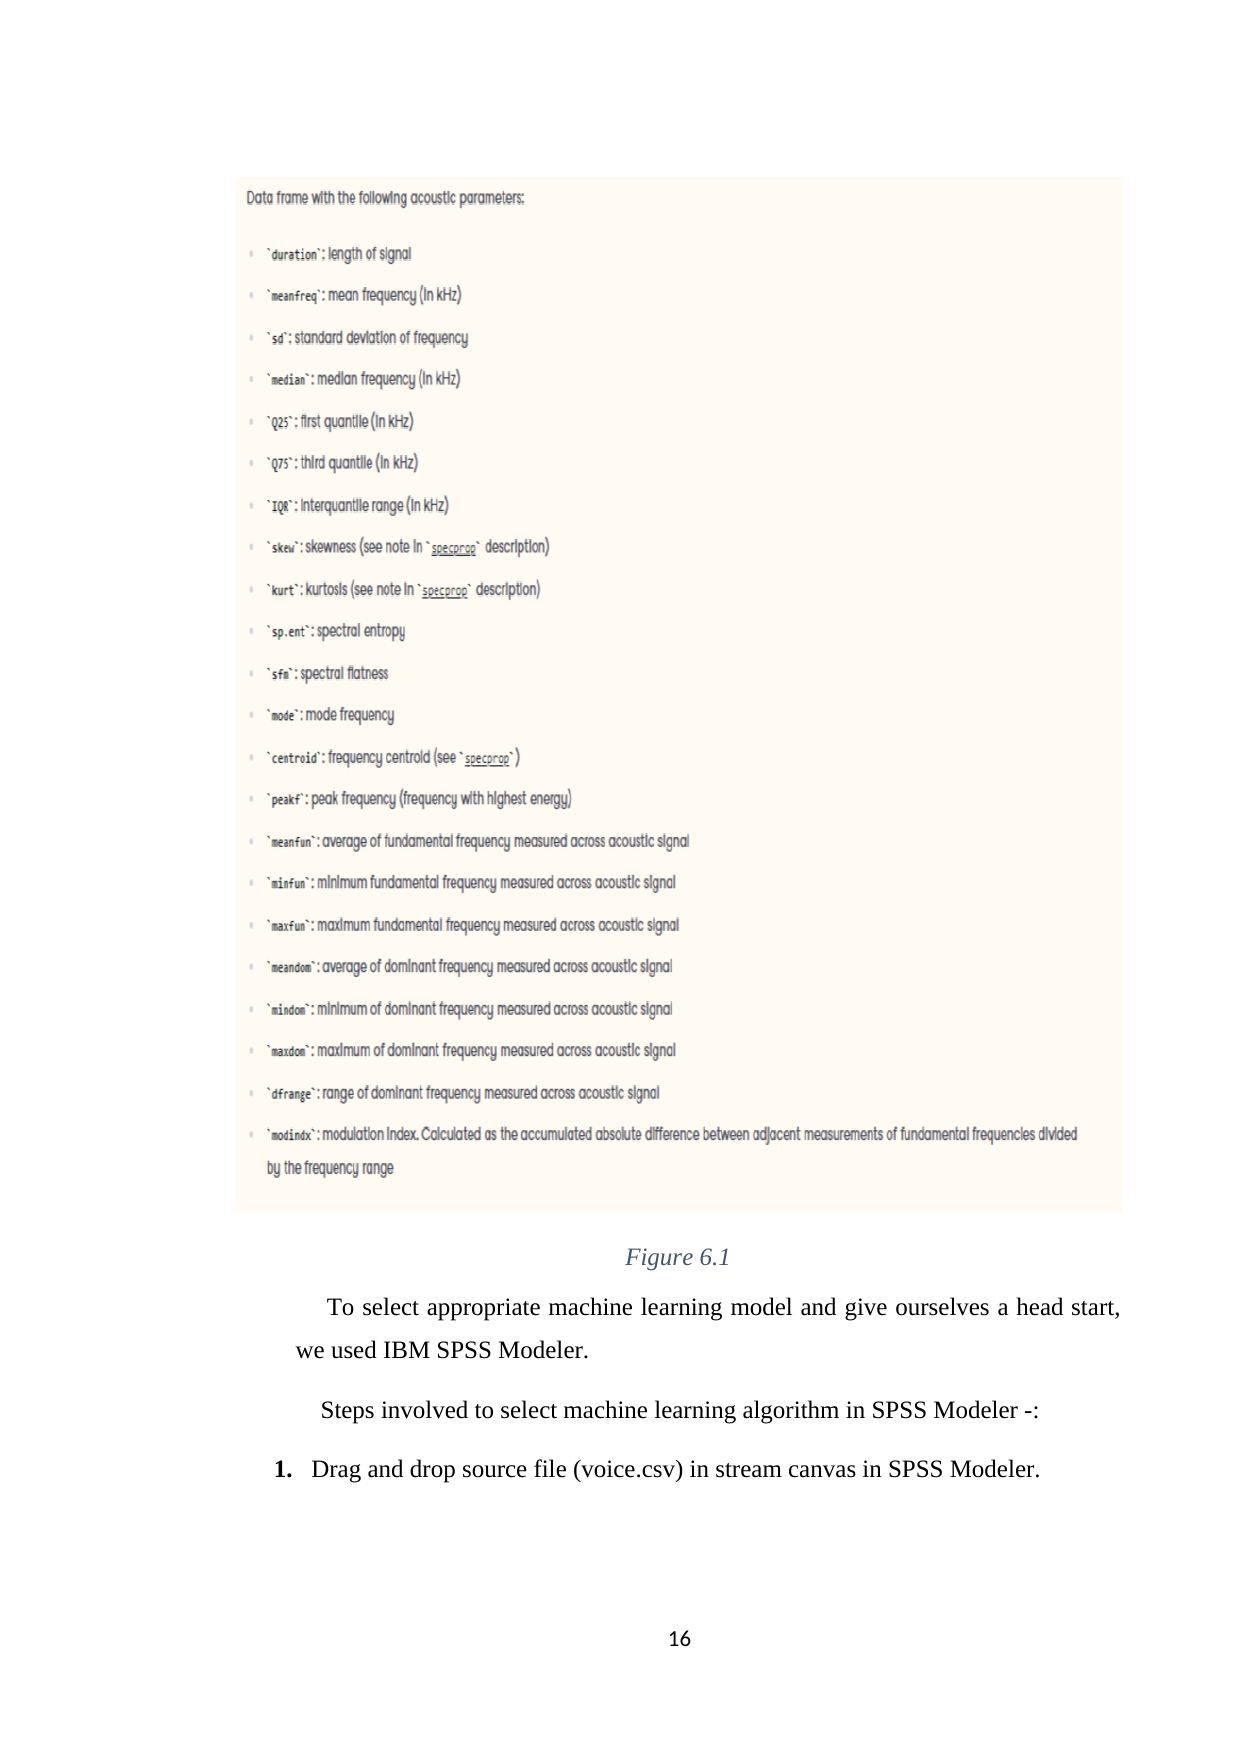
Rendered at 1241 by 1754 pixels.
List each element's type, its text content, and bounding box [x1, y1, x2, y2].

text Figure 6.1 [236, 1242, 1122, 1271]
list Drag and drop source file (voice.csv) in stream canvas in SPSS Modeler. [274, 1454, 1122, 1483]
text To select appropriate machine learning model and give ourselves a head start, we used IBM SPSS Modeler. [295, 1292, 1122, 1364]
text Steps involved to select machine learning algorithm in SPSS Modeler -: [295, 1395, 1122, 1423]
picture [236, 177, 1123, 1212]
